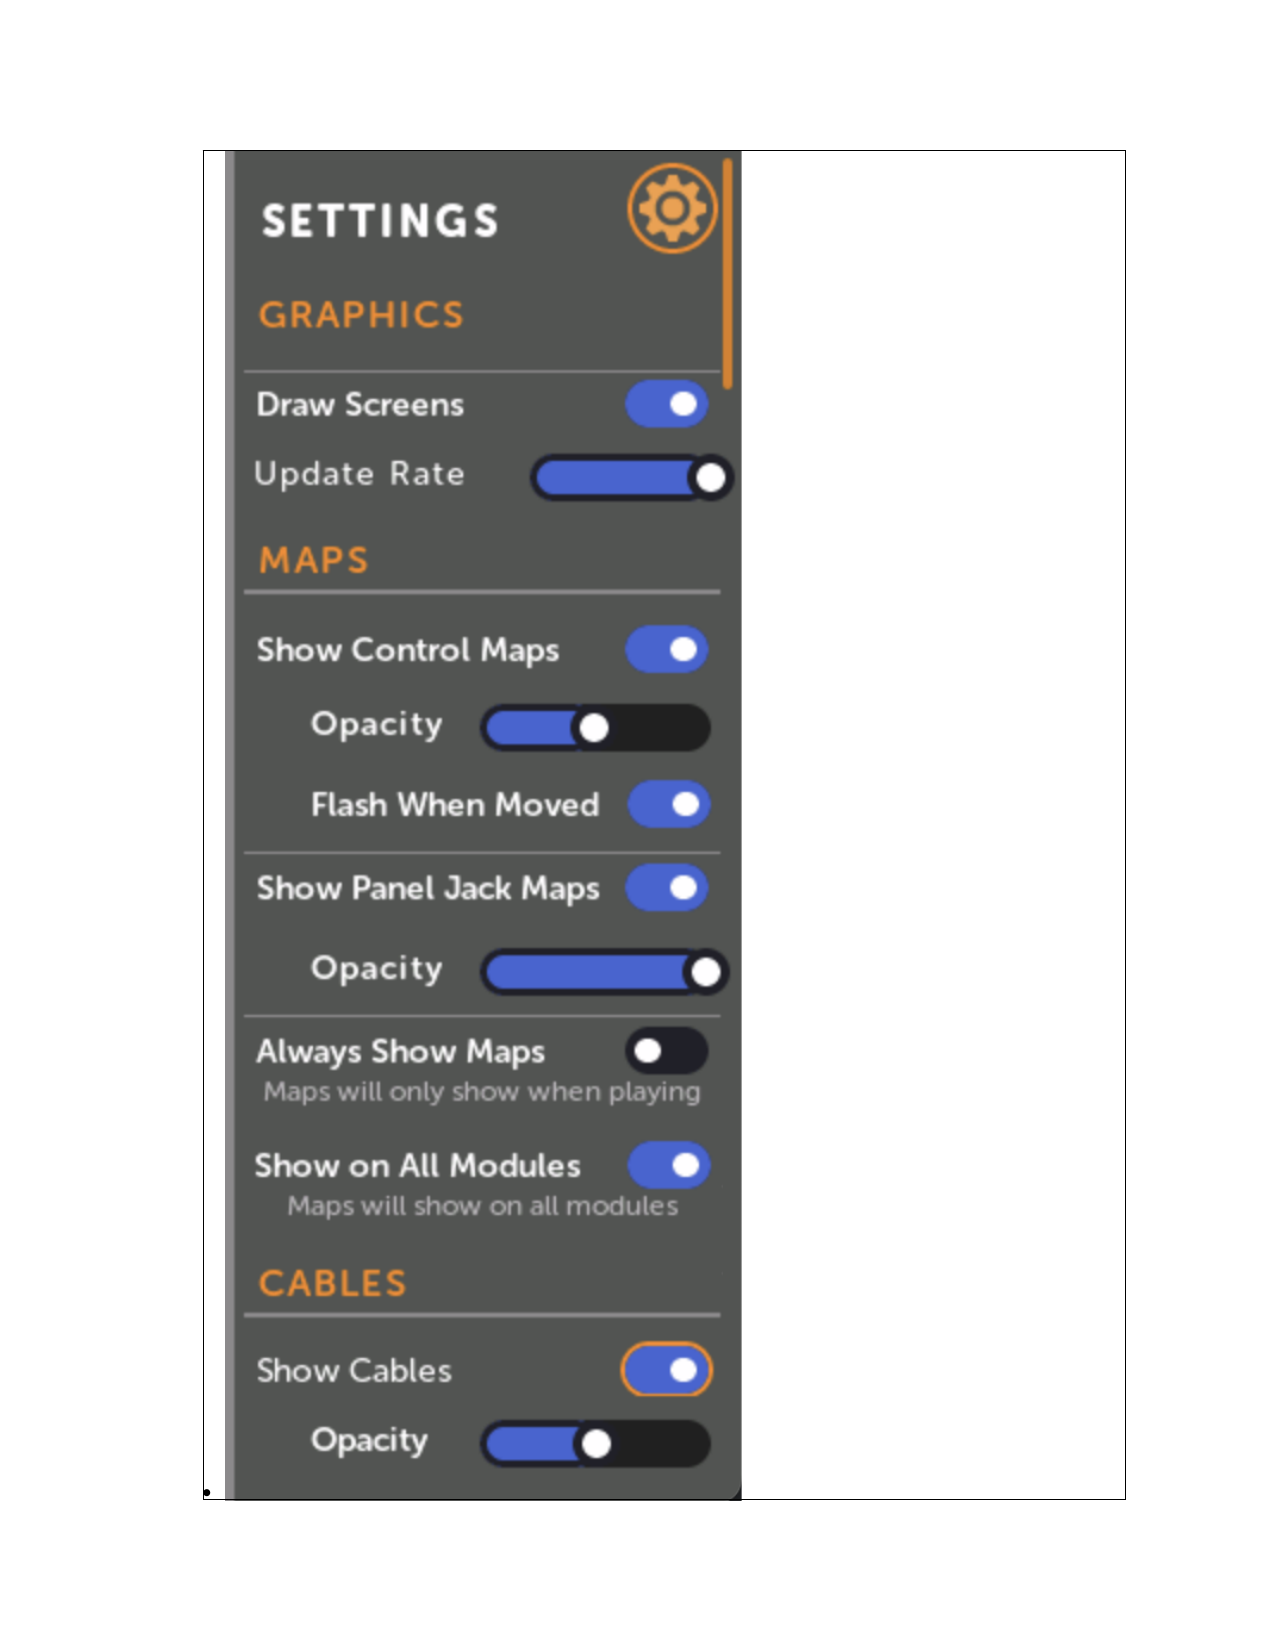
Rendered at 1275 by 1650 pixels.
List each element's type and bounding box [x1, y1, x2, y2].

picture [225, 151, 742, 1499]
